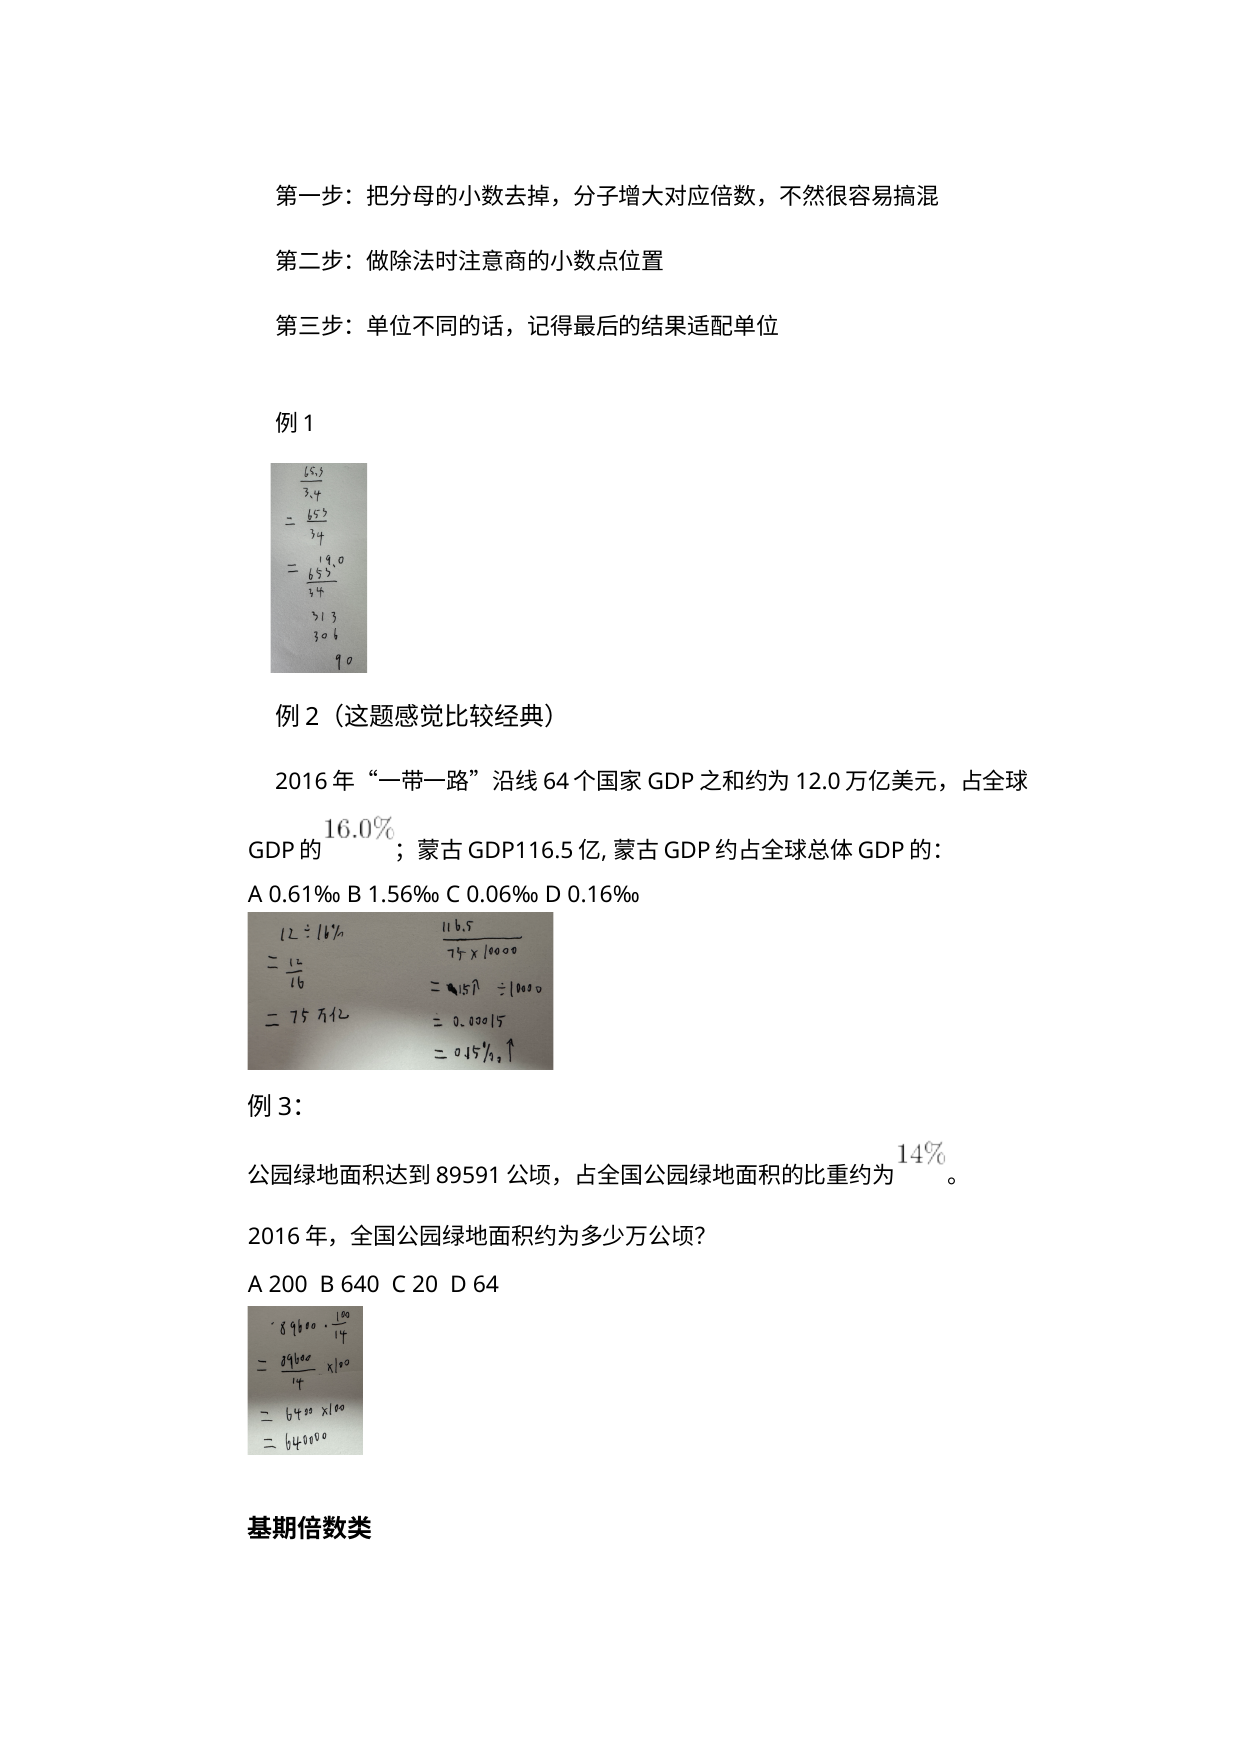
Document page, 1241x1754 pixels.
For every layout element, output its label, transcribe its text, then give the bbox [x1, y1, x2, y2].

list 公园绿地面积达到89591公顷，占全国公园绿地面积的比重约为。 [248, 1137, 1053, 1202]
picture [247, 912, 554, 1070]
picture [895, 1137, 947, 1173]
picture [322, 812, 395, 848]
list 基期倍数类 [248, 1494, 1053, 1559]
list 例2（这题感觉比较经典） [248, 682, 1053, 747]
list A 200 B 640 C 20 D 64 [248, 1267, 1053, 1299]
list 2016年“一带一路”沿线64个国家GDP之和约为12.0万亿美元，占全球GDP的；蒙古GDP116.5亿, 蒙古GDP约占全球总体GDP的： [248, 747, 1053, 877]
list 例3： [248, 1072, 1053, 1137]
list 第一步：把分母的小数去掉，分子增大对应倍数，不然很容易搞混 [248, 162, 1053, 227]
list 第二步：做除法时注意商的小数点位置 [248, 227, 1053, 292]
picture [270, 463, 368, 673]
list 第三步：单位不同的话，记得最后的结果适配单位 [248, 292, 1053, 357]
picture [247, 1306, 363, 1455]
list 2016年，全国公园绿地面积约为多少万公顷？ [248, 1202, 1053, 1267]
list 例1 [248, 389, 1053, 454]
list A 0.61‰ B 1.56‰ C 0.06‰ D 0.16‰ [248, 877, 1053, 909]
